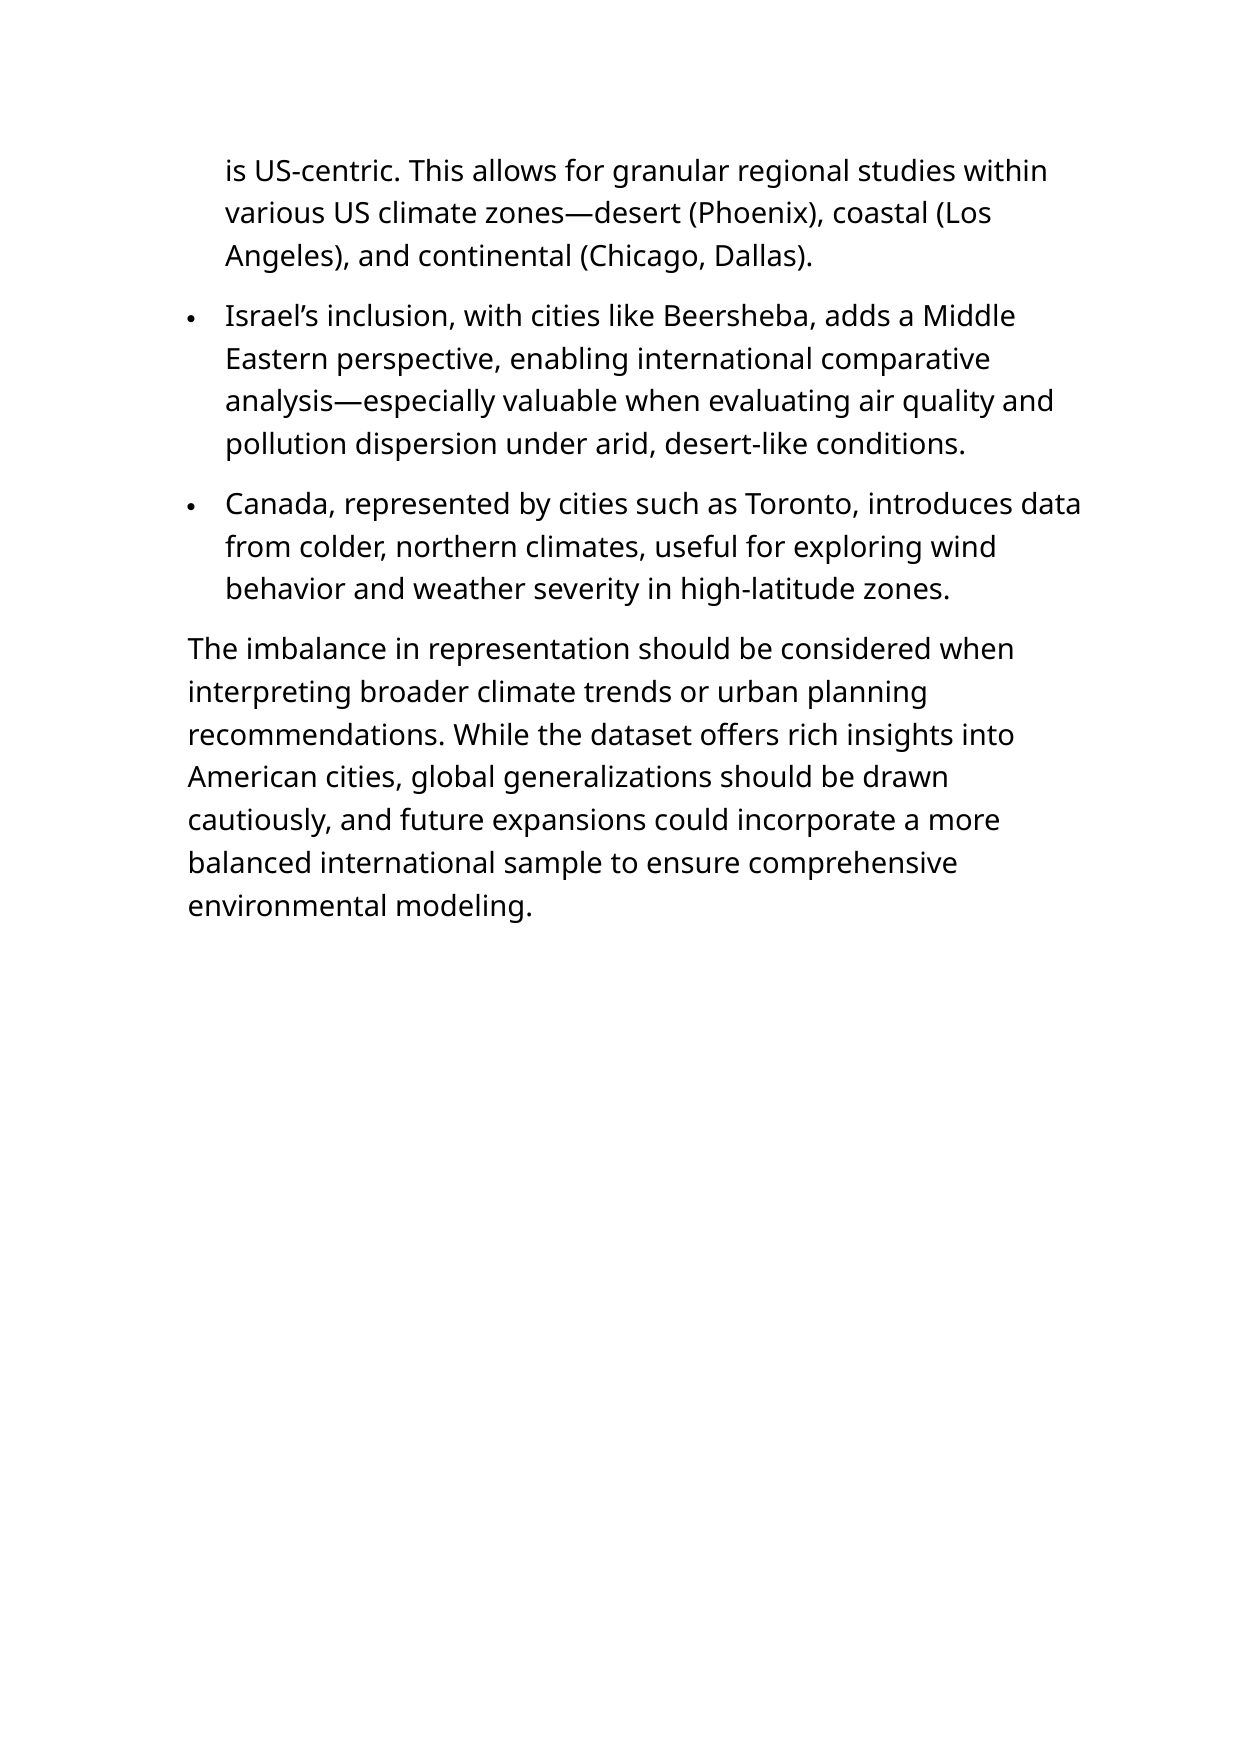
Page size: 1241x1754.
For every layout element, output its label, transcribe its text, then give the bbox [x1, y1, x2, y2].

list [187, 150, 1090, 275]
text The imbalance in representation should be considered when interpreting broader climate trends or urban planning recommendations. While the dataset offers rich insights into American cities, global generalizations should be drawn cautiously, and future expansions could incorporate a more balanced international sample to ensure comprehensive environmental modeling. [187, 628, 1090, 925]
list Canada, represented by cities such as Toronto, introduces data from colder, northern climates, useful for exploring wind behavior and weather severity in high-latitude zones. [187, 483, 1090, 608]
list Israel’s inclusion, with cities like Beersheba, adds a Middle Eastern perspective, enabling international comparative analysis—especially valuable when evaluating air quality and pollution dispersion under arid, desert-like conditions. [187, 295, 1090, 463]
